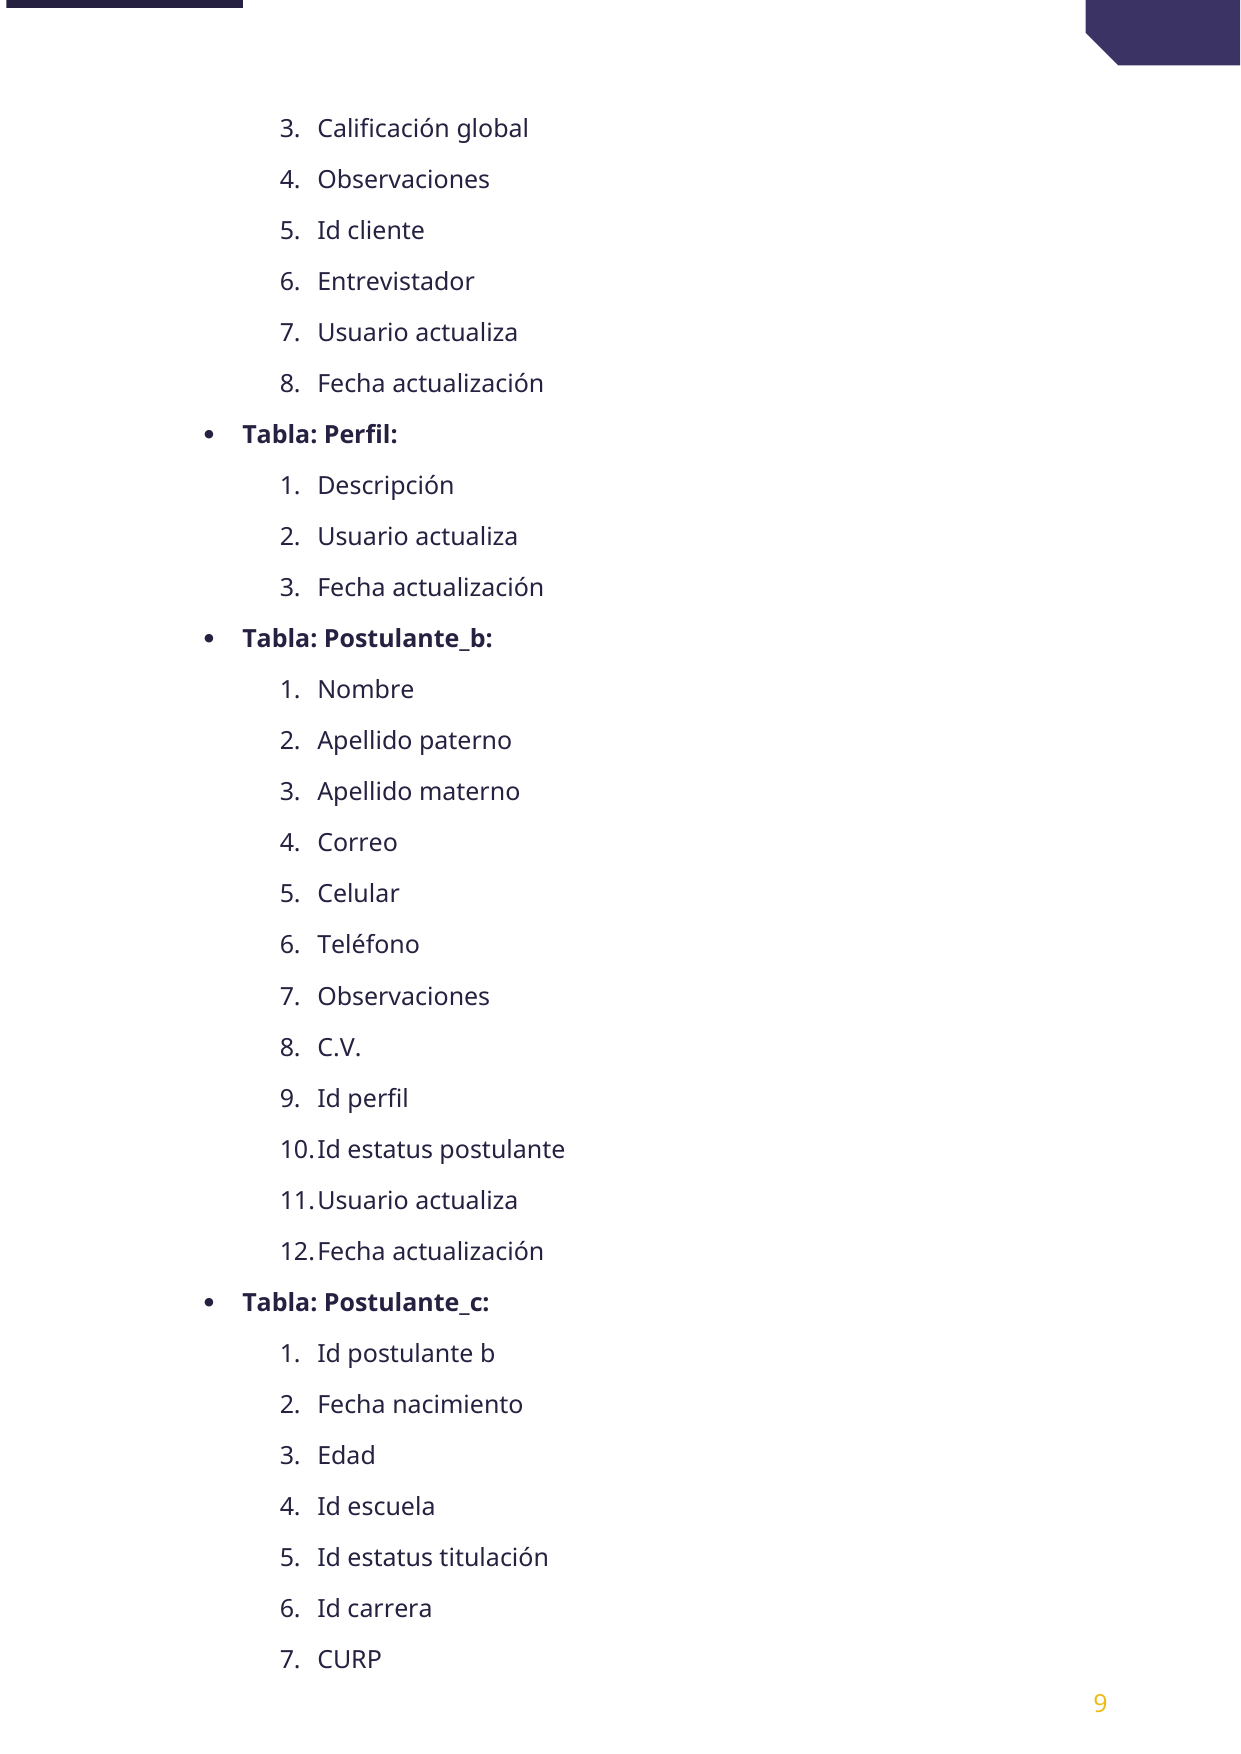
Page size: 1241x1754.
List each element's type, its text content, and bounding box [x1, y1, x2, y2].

list Apellido materno [279, 774, 1122, 808]
list Observaciones [279, 161, 1122, 196]
list Apellido paterno [279, 723, 1122, 757]
list Id escuela [279, 1488, 1122, 1523]
list Correo [279, 825, 1122, 859]
list Entrevistador [279, 263, 1122, 298]
list Usuario actualiza [279, 314, 1122, 349]
list Fecha nacimiento [279, 1386, 1122, 1421]
list Usuario actualiza [279, 519, 1122, 553]
list Descripción [279, 468, 1122, 502]
list Fecha actualización [279, 366, 1122, 400]
list Id postulante b [279, 1335, 1122, 1369]
list Fecha actualización [279, 570, 1122, 604]
list Id carrera [279, 1591, 1122, 1625]
list Teléfono [279, 927, 1122, 961]
list Fecha actualización [279, 1233, 1122, 1267]
list C.V. [279, 1029, 1122, 1063]
list Celular [279, 876, 1122, 910]
list Tabla: Perfil: [204, 417, 1122, 451]
list Id estatus titulación [279, 1539, 1122, 1574]
list Edad [279, 1437, 1122, 1472]
list Nombre [279, 672, 1122, 706]
list Tabla: Postulante_c: [204, 1284, 1122, 1318]
list Id cliente [279, 212, 1122, 247]
list Calificación global [279, 110, 1122, 144]
list Usuario actualiza [279, 1182, 1122, 1216]
list Tabla: Postulante_b: [204, 621, 1122, 655]
list CURP [279, 1642, 1122, 1676]
list Id estatus postulante [279, 1131, 1122, 1165]
list Observaciones [279, 978, 1122, 1012]
list Id perfil [279, 1080, 1122, 1114]
